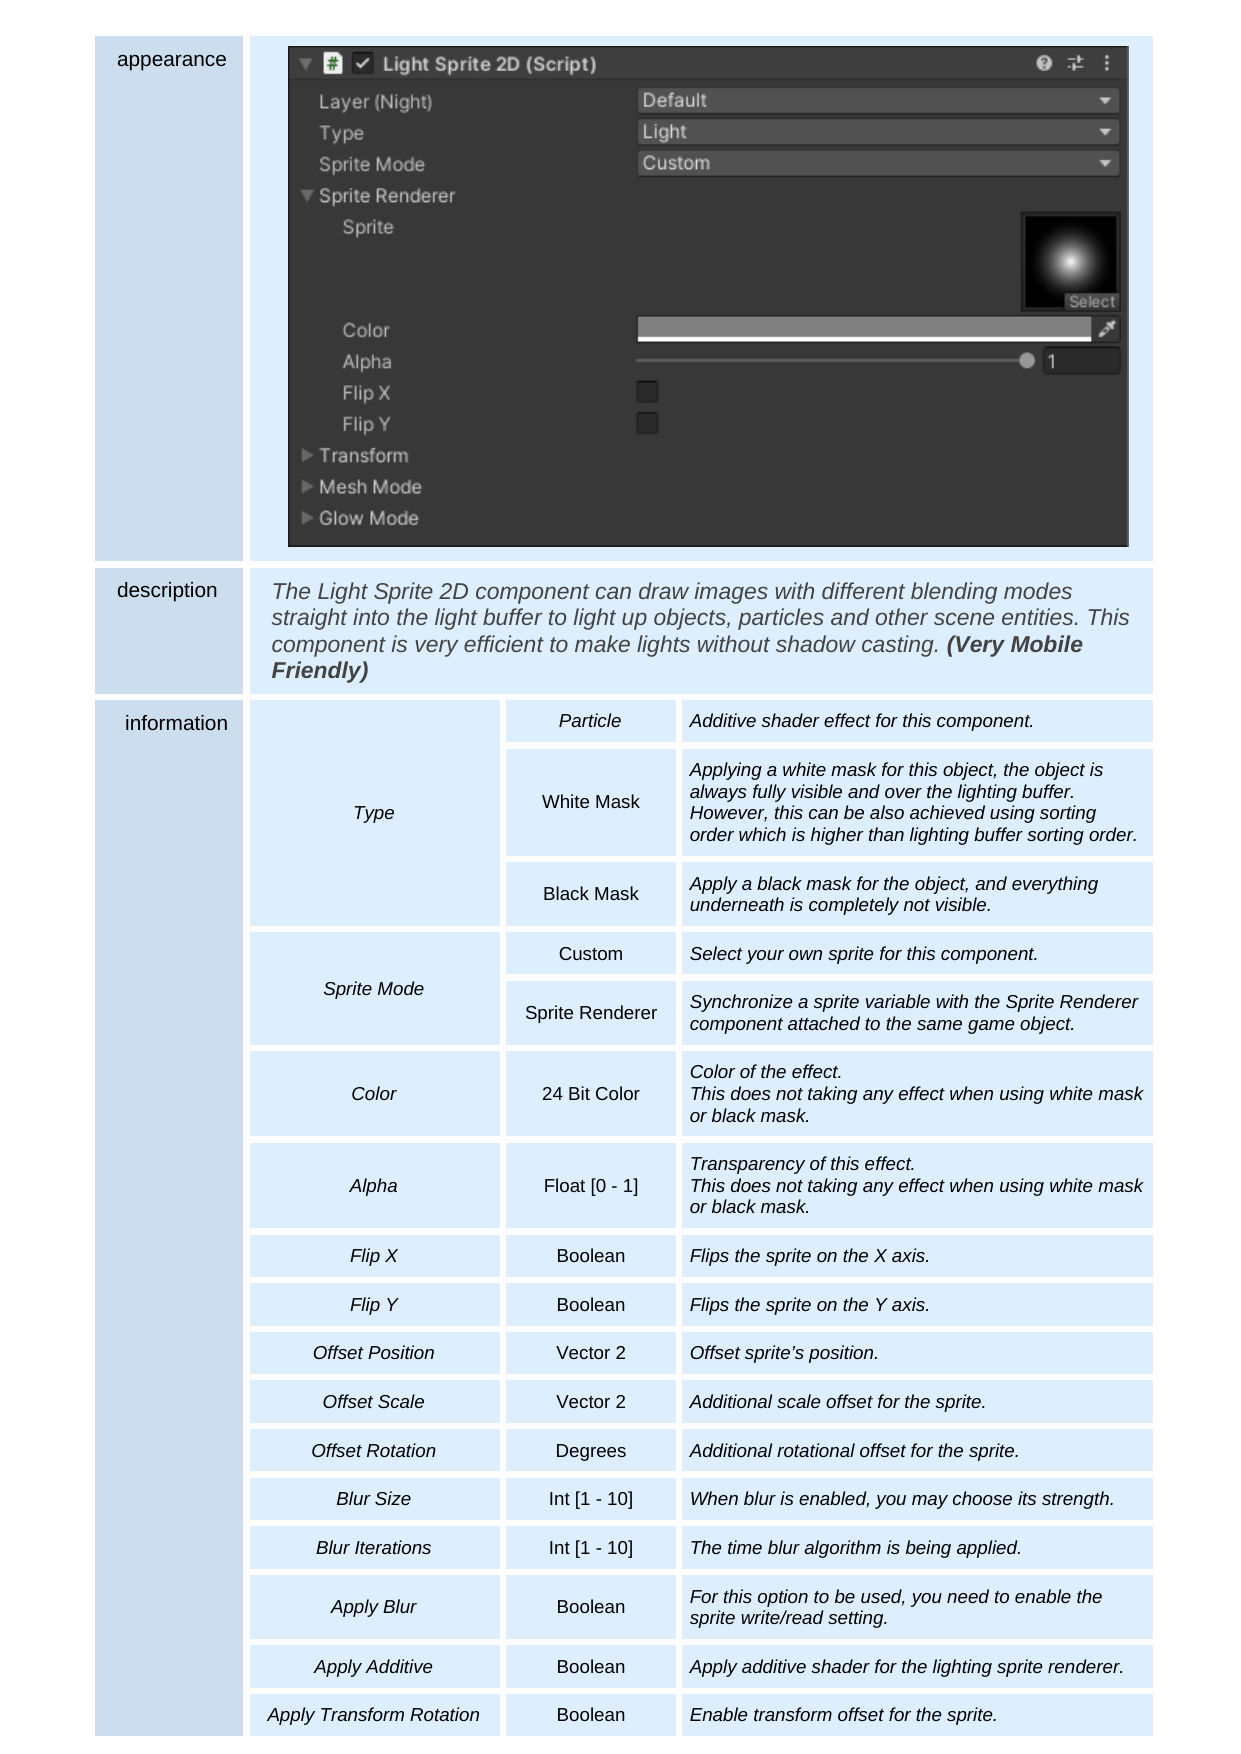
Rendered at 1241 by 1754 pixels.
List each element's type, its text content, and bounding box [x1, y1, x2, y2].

table_cell Offset Rotation [250, 1429, 500, 1471]
table_cell Blur Size [250, 1478, 500, 1520]
table_cell The Light Sprite 2D component can draw images with different blending modes straight into the light buffer to light up objects, particles and other scene entities. This component is very efficient to make lights without shadow casting. (Very Mobile Friendly) [250, 568, 1153, 694]
table_cell Int [1 - 10] [506, 1478, 676, 1520]
table_cell Degrees [506, 1429, 676, 1471]
table_cell Float [0 - 1] [506, 1143, 676, 1228]
table_cell Custom [506, 932, 676, 974]
table_cell Sprite Mode [250, 932, 500, 1045]
table_cell Additional rotational offset for the sprite. [682, 1429, 1153, 1471]
table_cell Color of the effect. This does not taking any effect when using white mask or black mask. [682, 1051, 1153, 1136]
table_cell Offset Scale [250, 1380, 500, 1423]
table_cell Apply Additive [250, 1645, 500, 1688]
table_cell appearance [95, 36, 243, 561]
table_cell Type [250, 700, 500, 926]
table_cell [250, 36, 1153, 561]
picture [288, 46, 1129, 547]
table_cell Flip Y [250, 1283, 500, 1326]
table_cell 24 Bit Color [506, 1051, 676, 1136]
table_cell Vector 2 [506, 1332, 676, 1374]
table_cell Flips the sprite on the X axis. [682, 1235, 1153, 1277]
table_cell Additional scale offset for the sprite. [682, 1380, 1153, 1423]
table_cell Applying a white mask for this object, the object is always fully visible and over the lighting buffer. However, this can be also achieved using sorting order which is higher than lighting buffer sorting order. [682, 749, 1153, 856]
table_cell Transparency of this effect. This does not taking any effect when using white mask or black mask. [682, 1143, 1153, 1228]
table_cell description [95, 568, 243, 694]
table_cell Select your own sprite for this component. [682, 932, 1153, 974]
table_cell Flip X [250, 1235, 500, 1277]
table_cell Black Mask [506, 862, 676, 926]
table_cell When blur is enabled, you may choose its strength. [682, 1478, 1153, 1520]
table_cell Particle [506, 700, 676, 742]
table_cell Offset Position [250, 1332, 500, 1374]
table_cell Boolean [506, 1283, 676, 1326]
table_cell Offset sprite’s position. [682, 1332, 1153, 1374]
table_cell White Mask [506, 749, 676, 856]
table_cell Int [1 - 10] [506, 1526, 676, 1569]
table_cell Boolean [506, 1694, 676, 1736]
table_cell For this option to be used, you need to enable the sprite write/read setting. [682, 1575, 1153, 1639]
table_cell Sprite Renderer [506, 981, 676, 1045]
table_cell Vector 2 [506, 1380, 676, 1423]
table_cell Enable transform offset for the sprite. [682, 1694, 1153, 1736]
table_cell Apply additive shader for the lighting sprite renderer. [682, 1645, 1153, 1688]
table_cell Additive shader effect for this component. [682, 700, 1153, 742]
table_cell Apply a black mask for the object, and everything underneath is completely not visible. [682, 862, 1153, 926]
table_cell information [95, 700, 243, 1736]
table_cell The time blur algorithm is being applied. [682, 1526, 1153, 1569]
table_cell Synchronize a sprite variable with the Sprite Renderer component attached to the same game object. [682, 981, 1153, 1045]
table_cell Boolean [506, 1645, 676, 1688]
table_cell Boolean [506, 1575, 676, 1639]
table_cell Alpha [250, 1143, 500, 1228]
table_cell Color [250, 1051, 500, 1136]
table_cell Flips the sprite on the Y axis. [682, 1283, 1153, 1326]
table_cell Blur Iterations [250, 1526, 500, 1569]
table_cell Apply Blur [250, 1575, 500, 1639]
table_cell Apply Transform Rotation [250, 1694, 500, 1736]
table_cell Boolean [506, 1235, 676, 1277]
